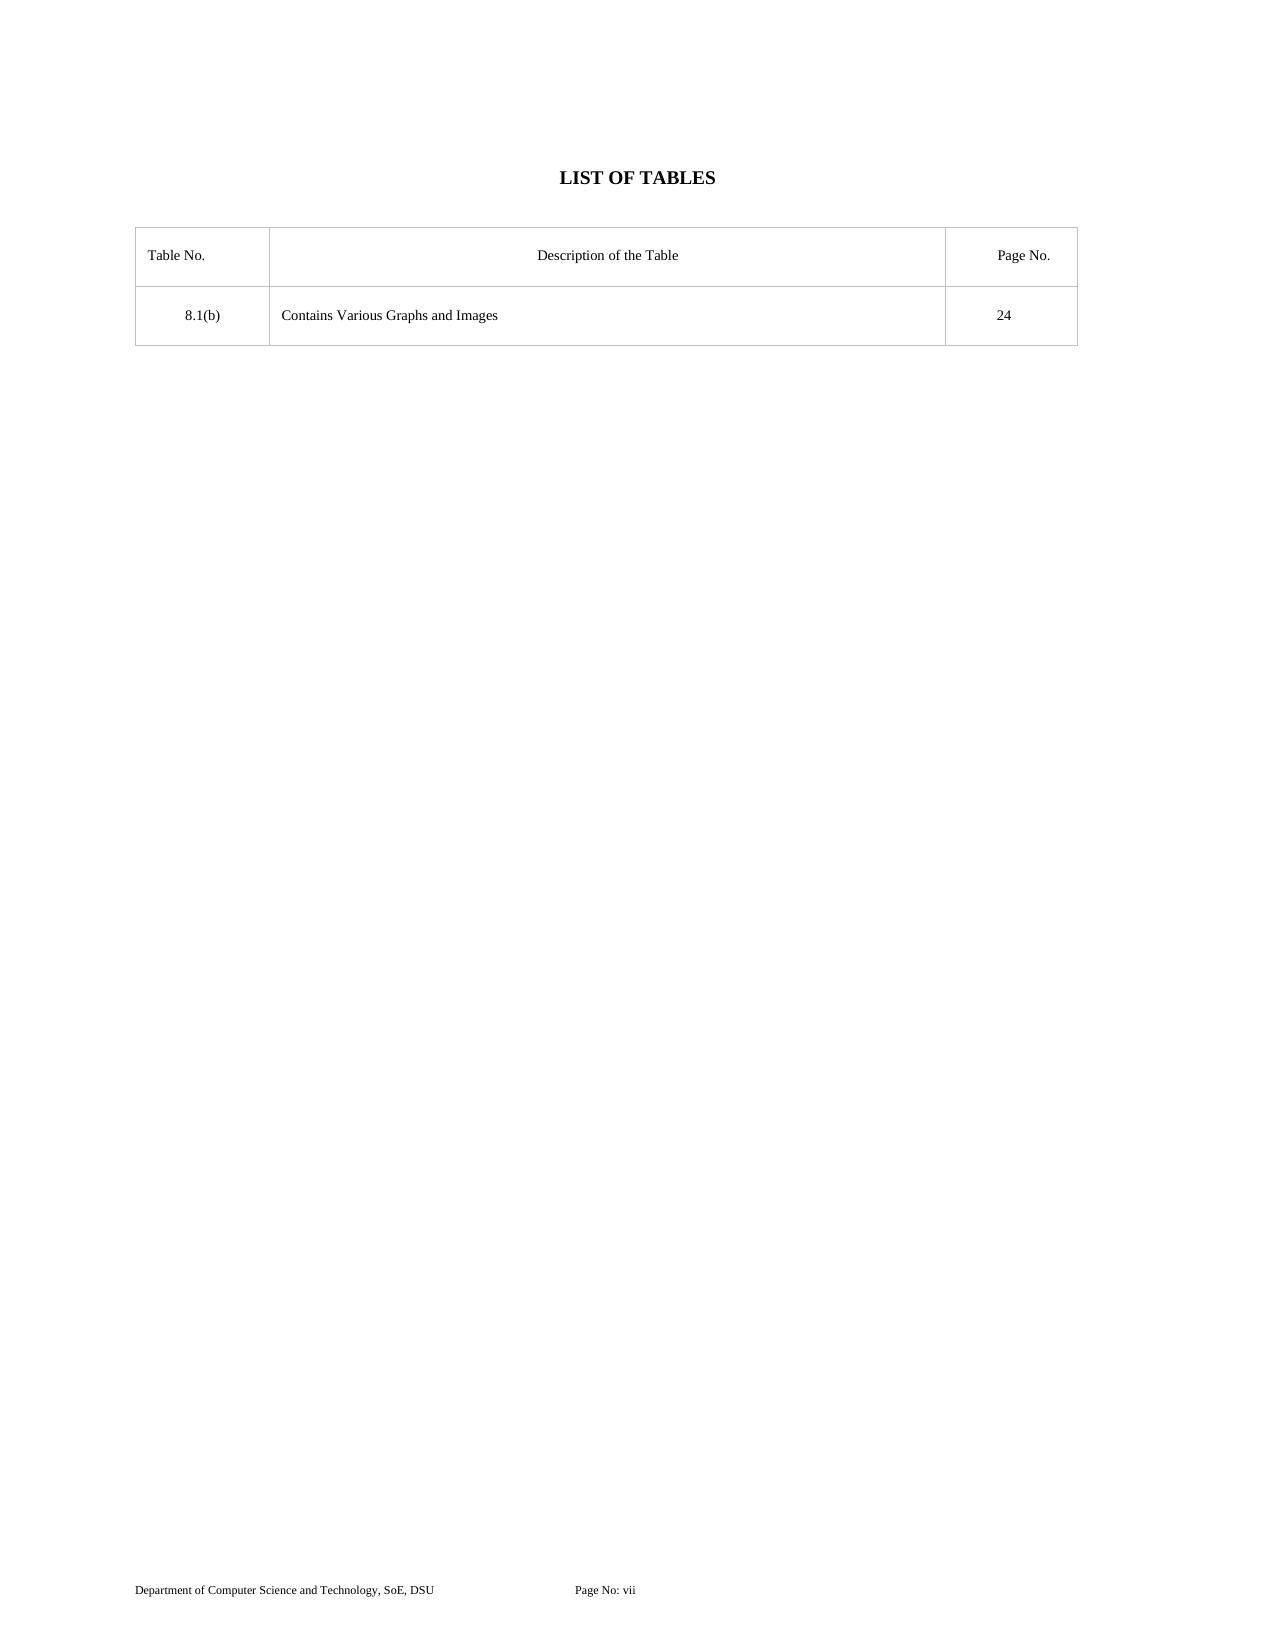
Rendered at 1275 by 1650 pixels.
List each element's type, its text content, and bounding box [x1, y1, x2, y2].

table_header Description of the Table [270, 228, 945, 286]
text LIST OF TABLES [135, 150, 1140, 188]
table_header Page No. [946, 228, 1077, 286]
table_header Table No. [136, 228, 269, 286]
table_cell 8.1(b) [136, 287, 269, 345]
table_cell Contains Various Graphs and Images [270, 287, 945, 345]
table_cell 24 [946, 287, 1077, 345]
